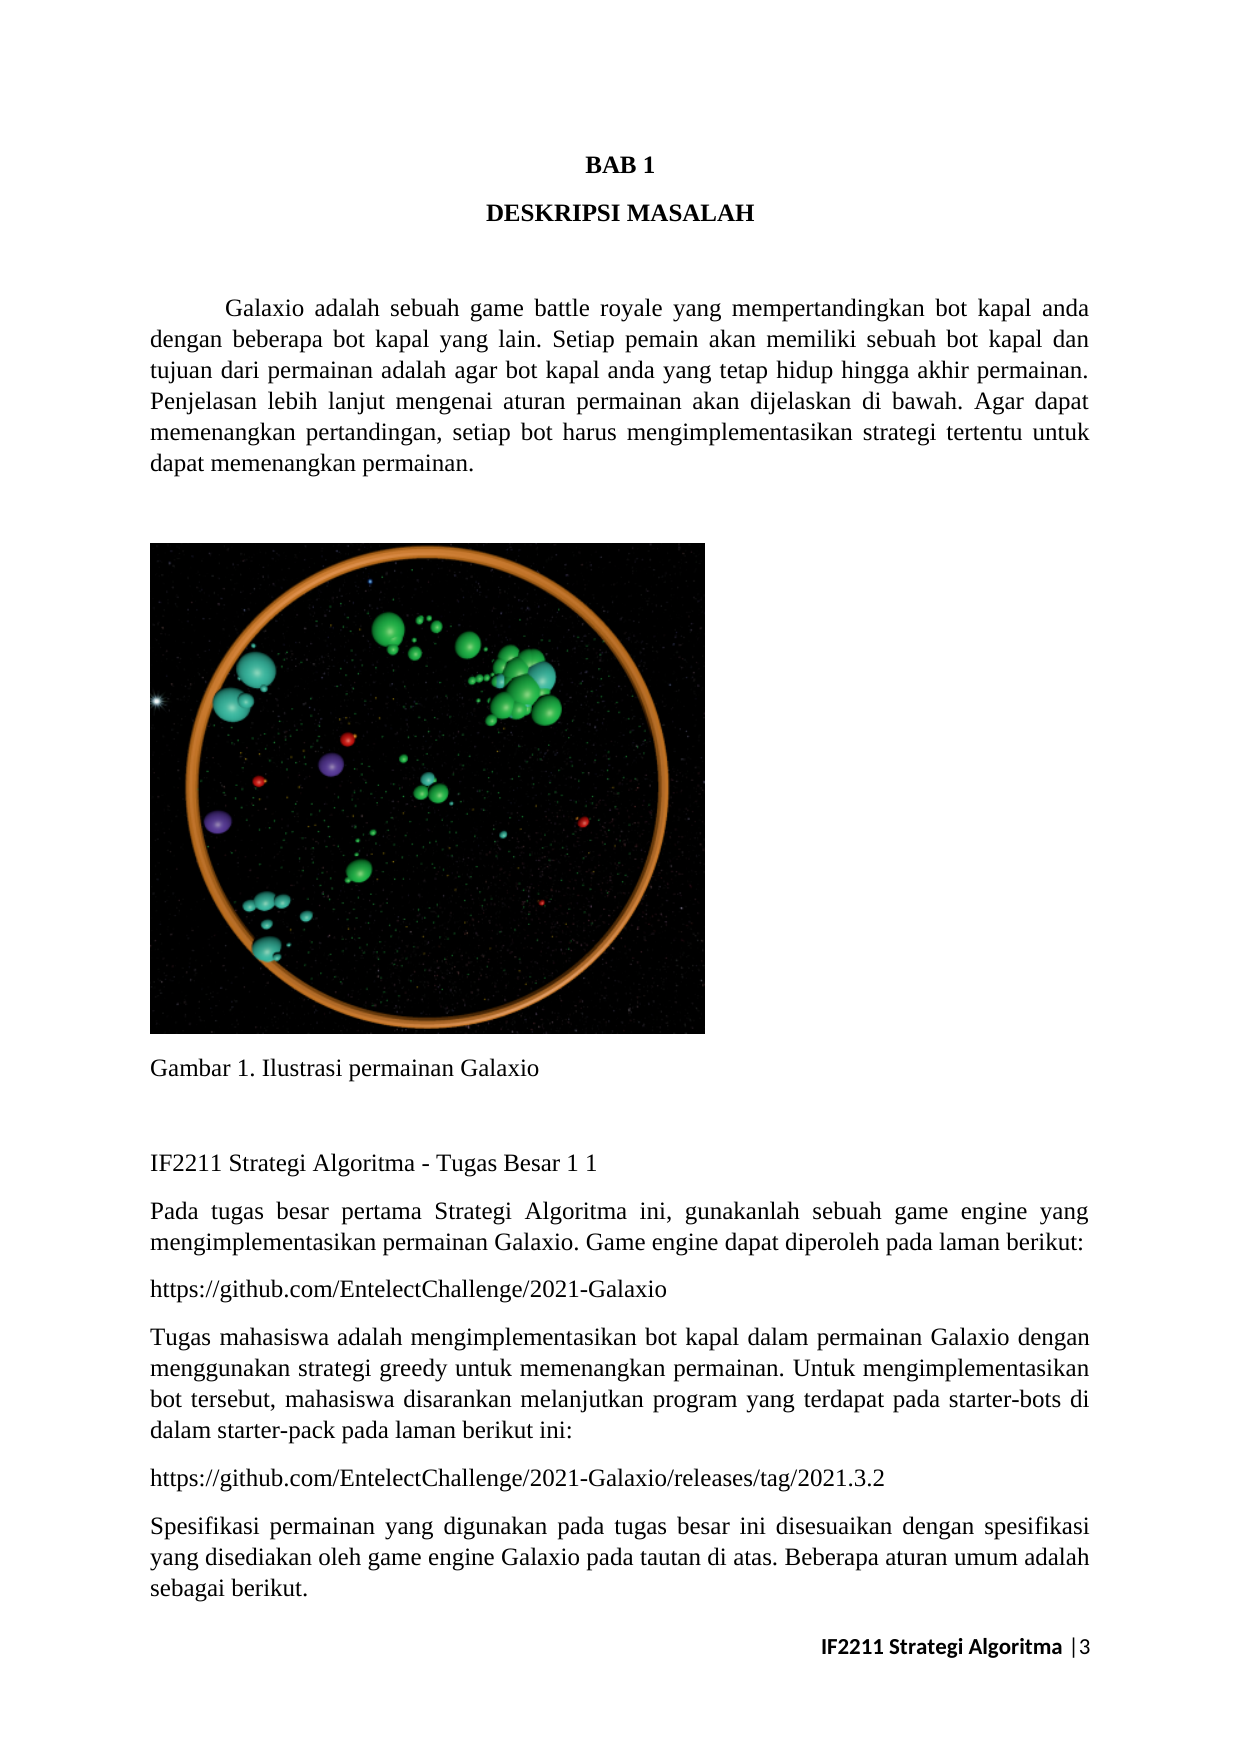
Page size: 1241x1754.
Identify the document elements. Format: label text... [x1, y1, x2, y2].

text Galaxio adalah sebuah game battle royale yang mempertandingkan bot kapal anda dengan beberapa bot kapal yang lain. Setiap pemain akan memiliki sebuah bot kapal dan tujuan dari permainan adalah agar bot kapal anda yang tetap hidup hingga akhir permainan. Penjelasan lebih lanjut mengenai aturan permainan akan dijelaskan di bawah. Agar dapat memenangkan pertandingan, setiap bot harus mengimplementasikan strategi tertentu untuk dapat memenangkan permainan. [150, 293, 1090, 477]
text IF2211 Strategi Algoritma - Tugas Besar 1 1 [150, 1148, 1090, 1177]
text https://github.com/EntelectChallenge/2021-Galaxio/releases/tag/2021.3.2 [150, 1463, 1090, 1492]
text Spesifikasi permainan yang digunakan pada tugas besar ini disesuaikan dengan spesifikasi yang disediakan oleh game engine Galaxio pada tautan di atas. Beberapa aturan umum adalah sebagai berikut. [150, 1511, 1090, 1602]
text Tugas mahasiswa adalah mengimplementasikan bot kapal dalam permainan Galaxio dengan menggunakan strategi greedy untuk memenangkan permainan. Untuk mengimplementasikan bot tersebut, mahasiswa disarankan melanjutkan program yang terdapat pada starter-bots di dalam starter-pack pada laman berikut ini: [150, 1322, 1090, 1444]
text DESKRIPSI MASALAH [150, 198, 1090, 226]
text Pada tugas besar pertama Strategi Algoritma ini, gunakanlah sebuah game engine yang mengimplementasikan permainan Galaxio. Game engine dapat diperoleh pada laman berikut: [150, 1196, 1090, 1256]
text https://github.com/EntelectChallenge/2021-Galaxio [150, 1274, 1090, 1303]
text BAB 1 [150, 150, 1090, 179]
picture [150, 543, 705, 1034]
text Gambar 1. Ilustrasi permainan Galaxio [150, 1053, 1090, 1081]
